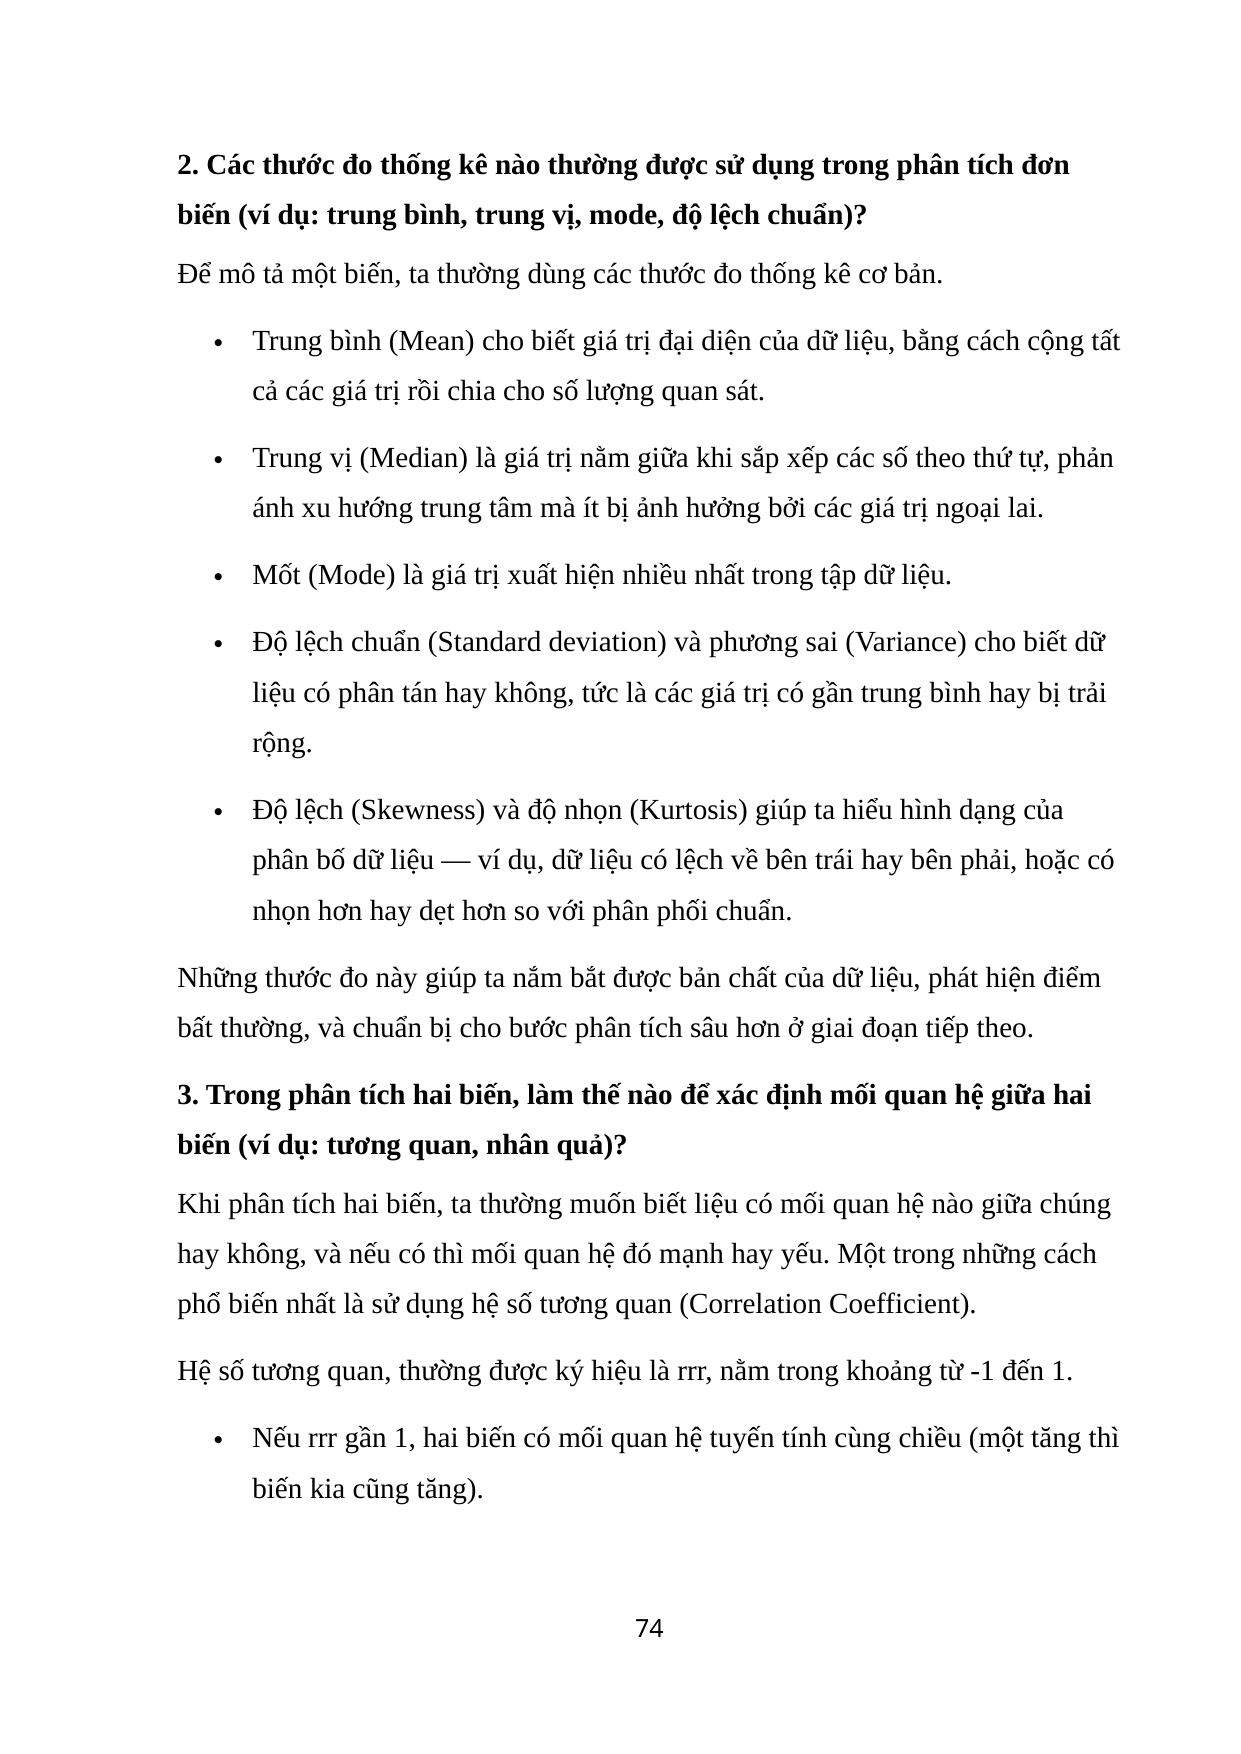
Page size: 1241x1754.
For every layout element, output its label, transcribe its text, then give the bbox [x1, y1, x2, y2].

subtitle 2. Các thước đo thống kê nào thường được sử dụng trong phân tích đơn biến (ví dụ: trung bình, trung vị, mode, độ lệch chuẩn)? [177, 147, 1122, 231]
list Độ lệch (Skewness) và độ nhọn (Kurtosis) giúp ta hiểu hình dạng của phân bố dữ liệu — ví dụ, dữ liệu có lệch về bên trái hay bên phải, hoặc có nhọn hơn hay dẹt hơn so với phân phối chuẩn. [214, 792, 1122, 926]
list Nếu rrr gần 1, hai biến có mối quan hệ tuyến tính cùng chiều (một tăng thì biến kia cũng tăng). [214, 1421, 1122, 1504]
list Độ lệch chuẩn (Standard deviation) và phương sai (Variance) cho biết dữ liệu có phân tán hay không, tức là các giá trị có gần trung bình hay bị trải rộng. [214, 624, 1122, 759]
text Để mô tả một biến, ta thường dùng các thước đo thống kê cơ bản. [177, 256, 1122, 289]
subtitle 3. Trong phân tích hai biến, làm thế nào để xác định mối quan hệ giữa hai biến (ví dụ: tương quan, nhân quả)? [177, 1077, 1122, 1161]
list Trung vị (Median) là giá trị nằm giữa khi sắp xếp các số theo thứ tự, phản ánh xu hướng trung tâm mà ít bị ảnh hưởng bởi các giá trị ngoại lai. [214, 440, 1122, 524]
text Khi phân tích hai biến, ta thường muốn biết liệu có mối quan hệ nào giữa chúng hay không, và nếu có thì mối quan hệ đó mạnh hay yếu. Một trong những cách phổ biến nhất là sử dụng hệ số tương quan (Correlation Coefficient). [177, 1186, 1122, 1320]
text Những thước đo này giúp ta nắm bắt được bản chất của dữ liệu, phát hiện điểm bất thường, và chuẩn bị cho bước phân tích sâu hơn ở giai đoạn tiếp theo. [177, 960, 1122, 1043]
list Trung bình (Mean) cho biết giá trị đại diện của dữ liệu, bằng cách cộng tất cả các giá trị rồi chia cho số lượng quan sát. [214, 323, 1122, 407]
list Mốt (Mode) là giá trị xuất hiện nhiều nhất trong tập dữ liệu. [214, 557, 1122, 591]
text Hệ số tương quan, thường được ký hiệu là rrr, nằm trong khoảng từ -1 đến 1. [177, 1353, 1122, 1387]
